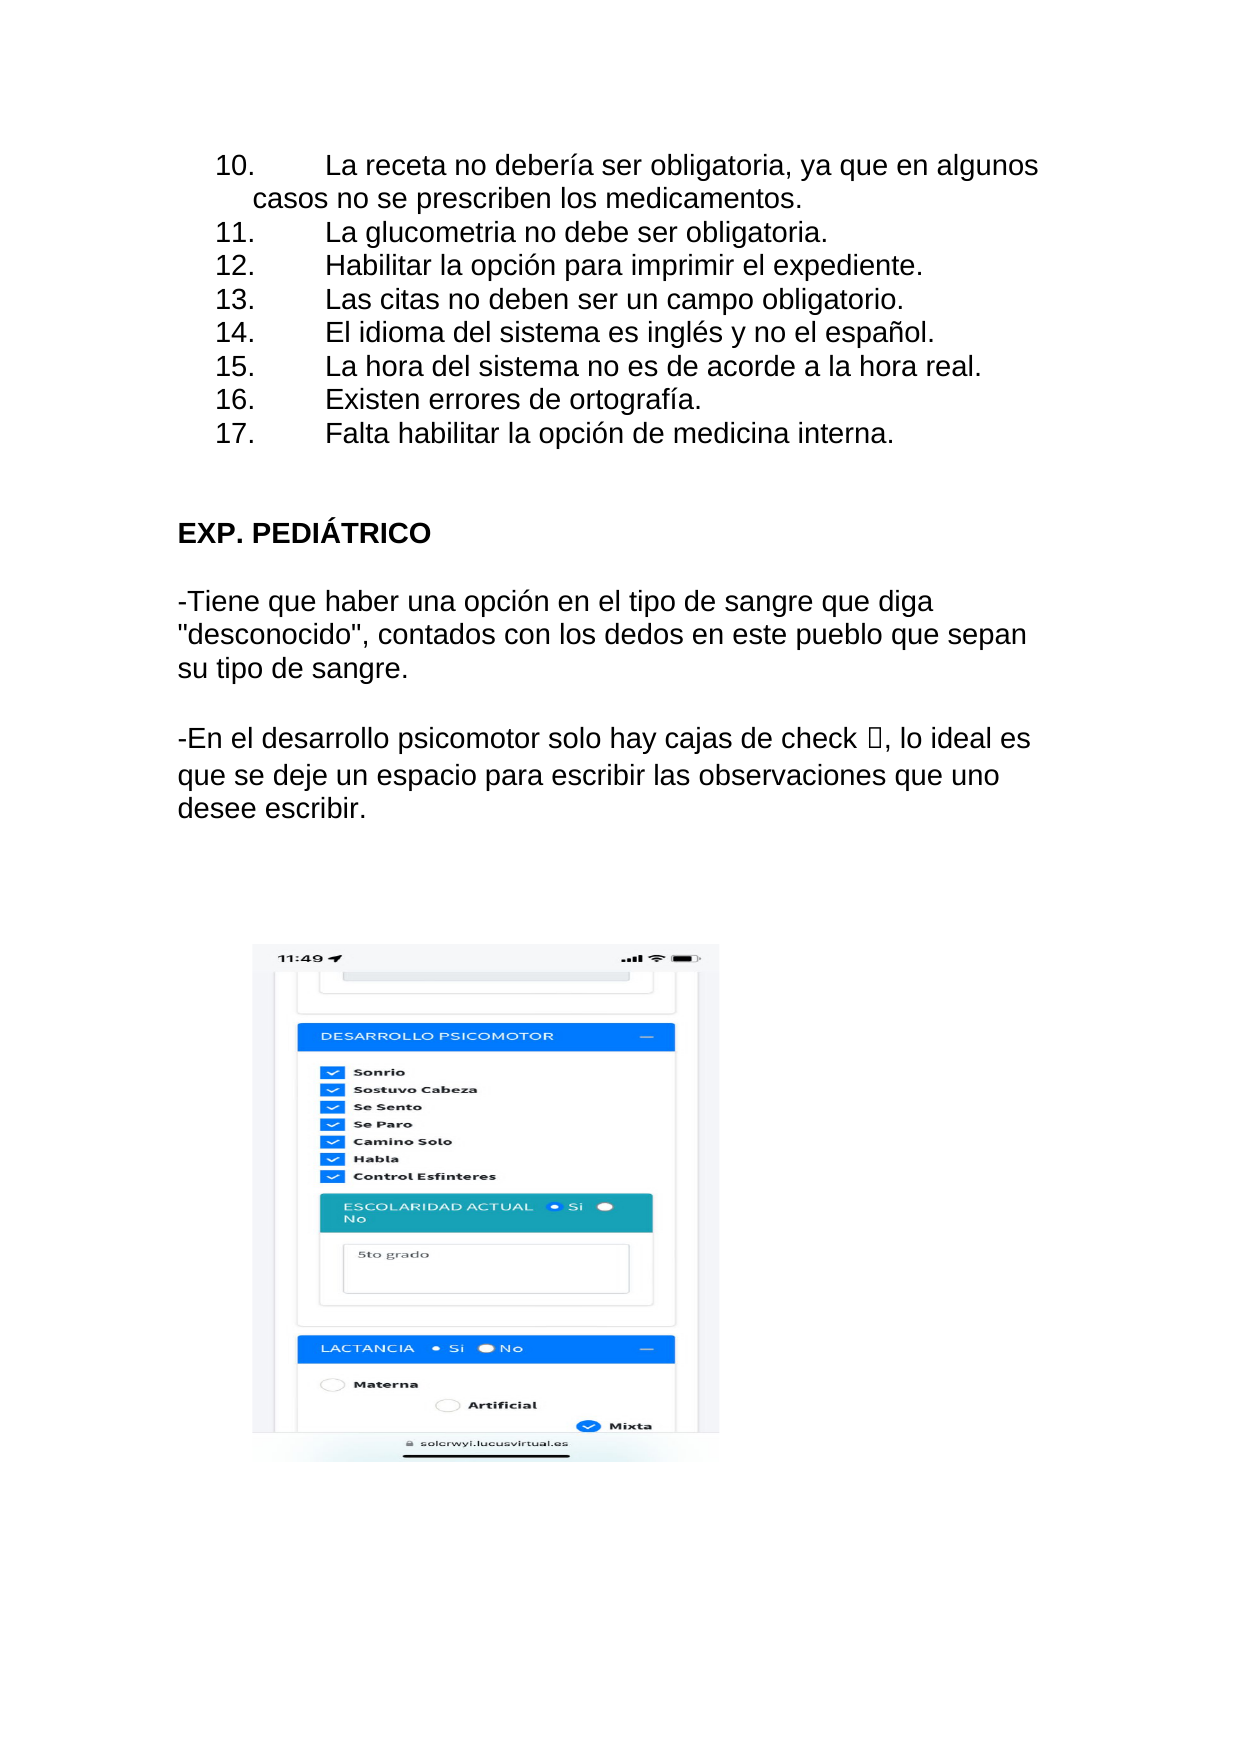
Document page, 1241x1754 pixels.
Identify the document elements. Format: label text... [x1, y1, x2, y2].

list Las citas no deben ser un campo obligatorio. [215, 282, 1063, 315]
list Habilitar la opción para imprimir el expediente. [215, 248, 1063, 282]
list La receta no debería ser obligatoria, ya que en algunos casos no se prescriben los medicamentos. [215, 148, 1063, 215]
picture [252, 944, 720, 1462]
text EXP. PEDIÁTRICO [177, 517, 1063, 550]
list La hora del sistema no es de acorde a la hora real. [215, 349, 1063, 382]
list El idioma del sistema es inglés y no el español. [215, 315, 1063, 349]
list La glucometria no debe ser obligatoria. [215, 215, 1063, 248]
text -Tiene que haber una opción en el tipo de sangre que diga "desconocido", contados con los dedos en este pueblo que sepan su tipo de sangre. [177, 584, 1063, 684]
text -En el desarrollo psicomotor solo hay cajas de check ✅, lo ideal es que se deje un espacio para escribir las observaciones que uno desee escribir. [177, 718, 1063, 824]
list Existen errores de ortografía. [215, 382, 1063, 416]
list Falta habilitar la opción de medicina interna. [215, 416, 1063, 449]
